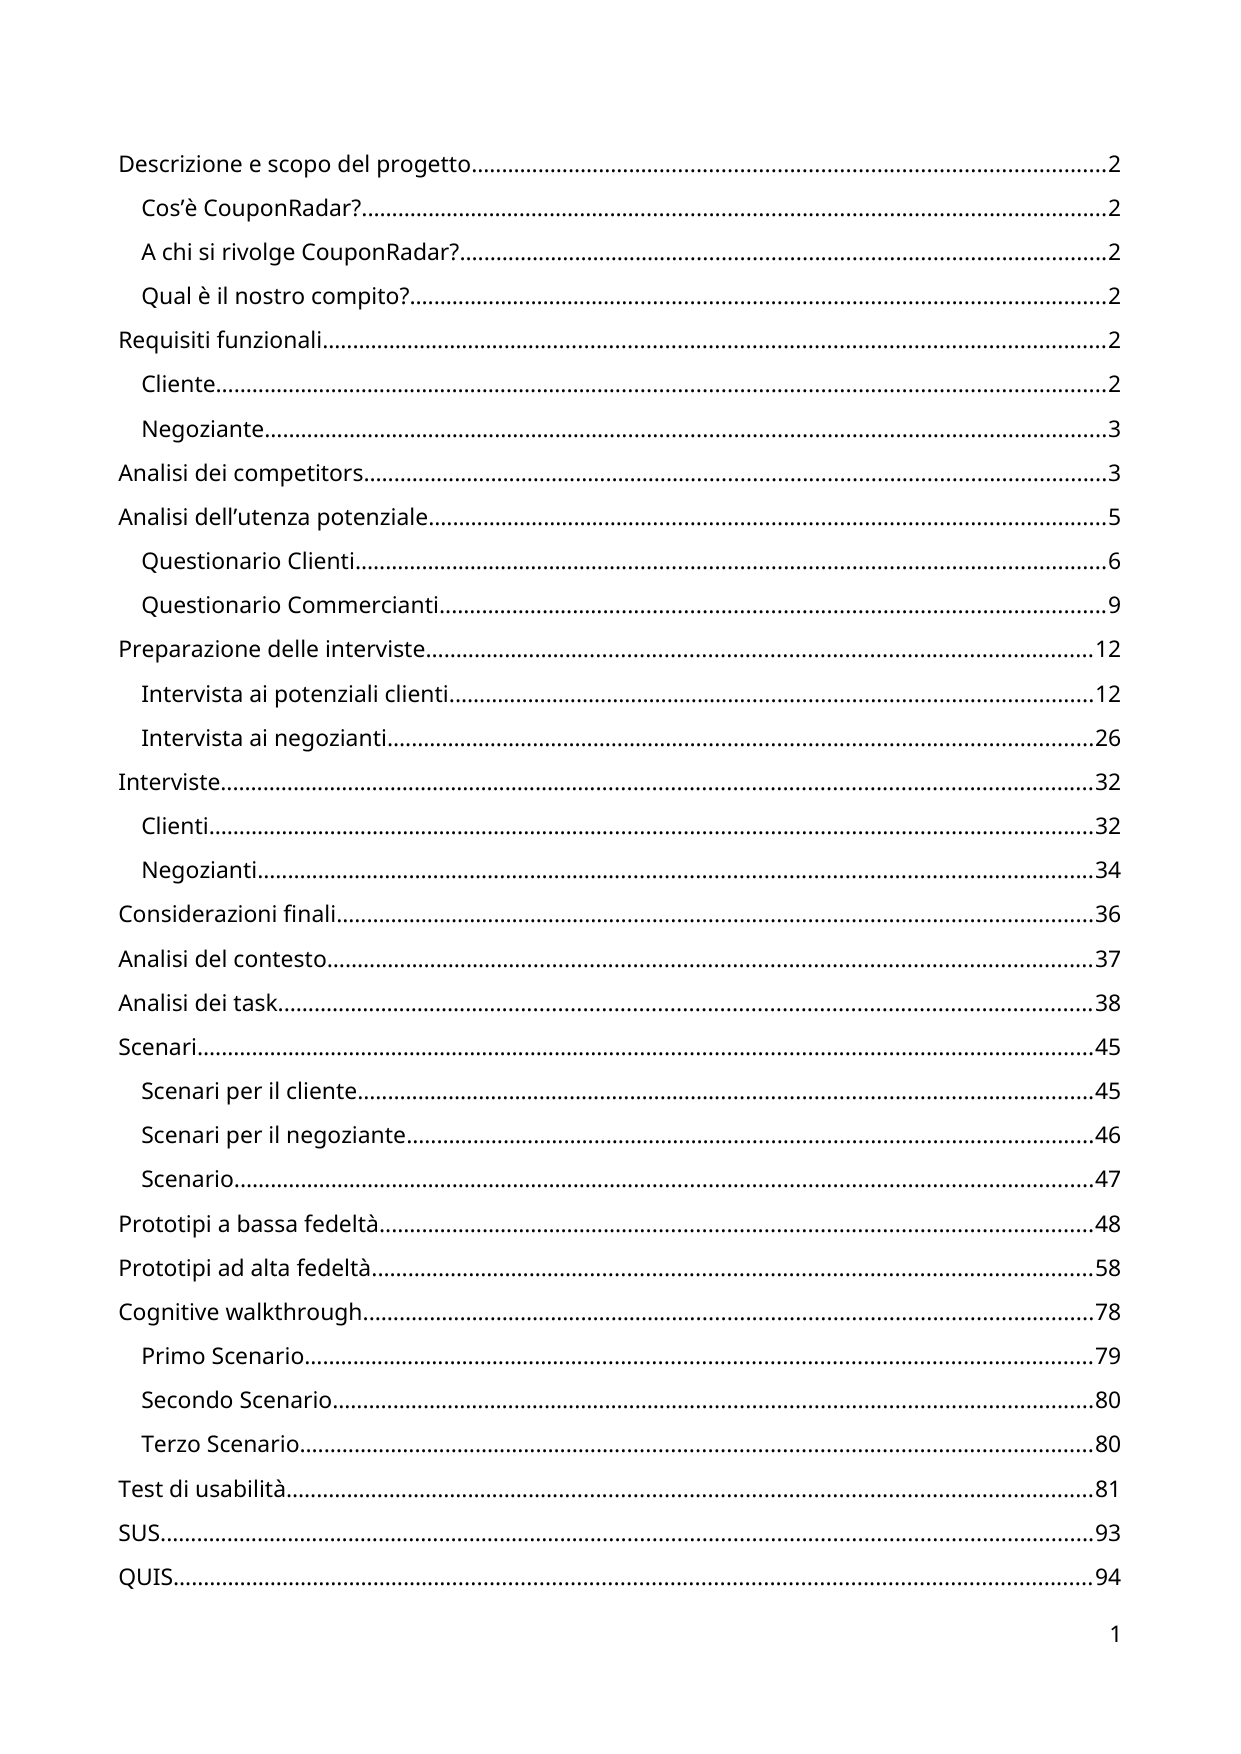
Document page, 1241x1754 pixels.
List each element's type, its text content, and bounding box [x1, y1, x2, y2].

text Negoziante 3 [141, 413, 1122, 444]
text Questionario Clienti 6 [141, 545, 1122, 576]
text Prototipi a bassa fedeltà 48 [118, 1208, 1122, 1239]
text Descrizione e scopo del progetto 2 [118, 148, 1122, 179]
text Requisiti funzionali 2 [118, 324, 1122, 356]
text QUIS 94 [118, 1561, 1122, 1592]
text Analisi dei task 38 [118, 987, 1122, 1018]
text Intervista ai negozianti 26 [141, 722, 1122, 753]
text Cognitive walkthrough 78 [118, 1296, 1122, 1327]
text Negozianti 34 [141, 854, 1122, 886]
text Cliente 2 [141, 368, 1122, 400]
text Terzo Scenario 80 [141, 1428, 1122, 1460]
text Analisi del contesto 37 [118, 943, 1122, 974]
text Scenari per il negoziante 46 [141, 1119, 1122, 1151]
text SUS 93 [118, 1517, 1122, 1548]
text Analisi dei competitors 3 [118, 457, 1122, 488]
text Considerazioni finali 36 [118, 898, 1122, 930]
text Scenario 47 [141, 1163, 1122, 1195]
text Test di usabilità 81 [118, 1473, 1122, 1504]
text Clienti 32 [141, 810, 1122, 841]
text Interviste 32 [118, 766, 1122, 797]
text Analisi dell’utenza potenziale 5 [118, 501, 1122, 532]
text A chi si rivolge CouponRadar? 2 [141, 236, 1122, 267]
text Cos’è CouponRadar? 2 [141, 192, 1122, 223]
text Primo Scenario 79 [141, 1340, 1122, 1371]
text Scenari 45 [118, 1031, 1122, 1062]
text Preparazione delle interviste 12 [118, 633, 1122, 665]
text Intervista ai potenziali clienti 12 [141, 678, 1122, 709]
text Secondo Scenario 80 [141, 1384, 1122, 1416]
text Questionario Commercianti 9 [141, 589, 1122, 621]
text Scenari per il cliente 45 [141, 1075, 1122, 1106]
text Qual è il nostro compito? 2 [141, 280, 1122, 311]
text Prototipi ad alta fedeltà 58 [118, 1252, 1122, 1283]
